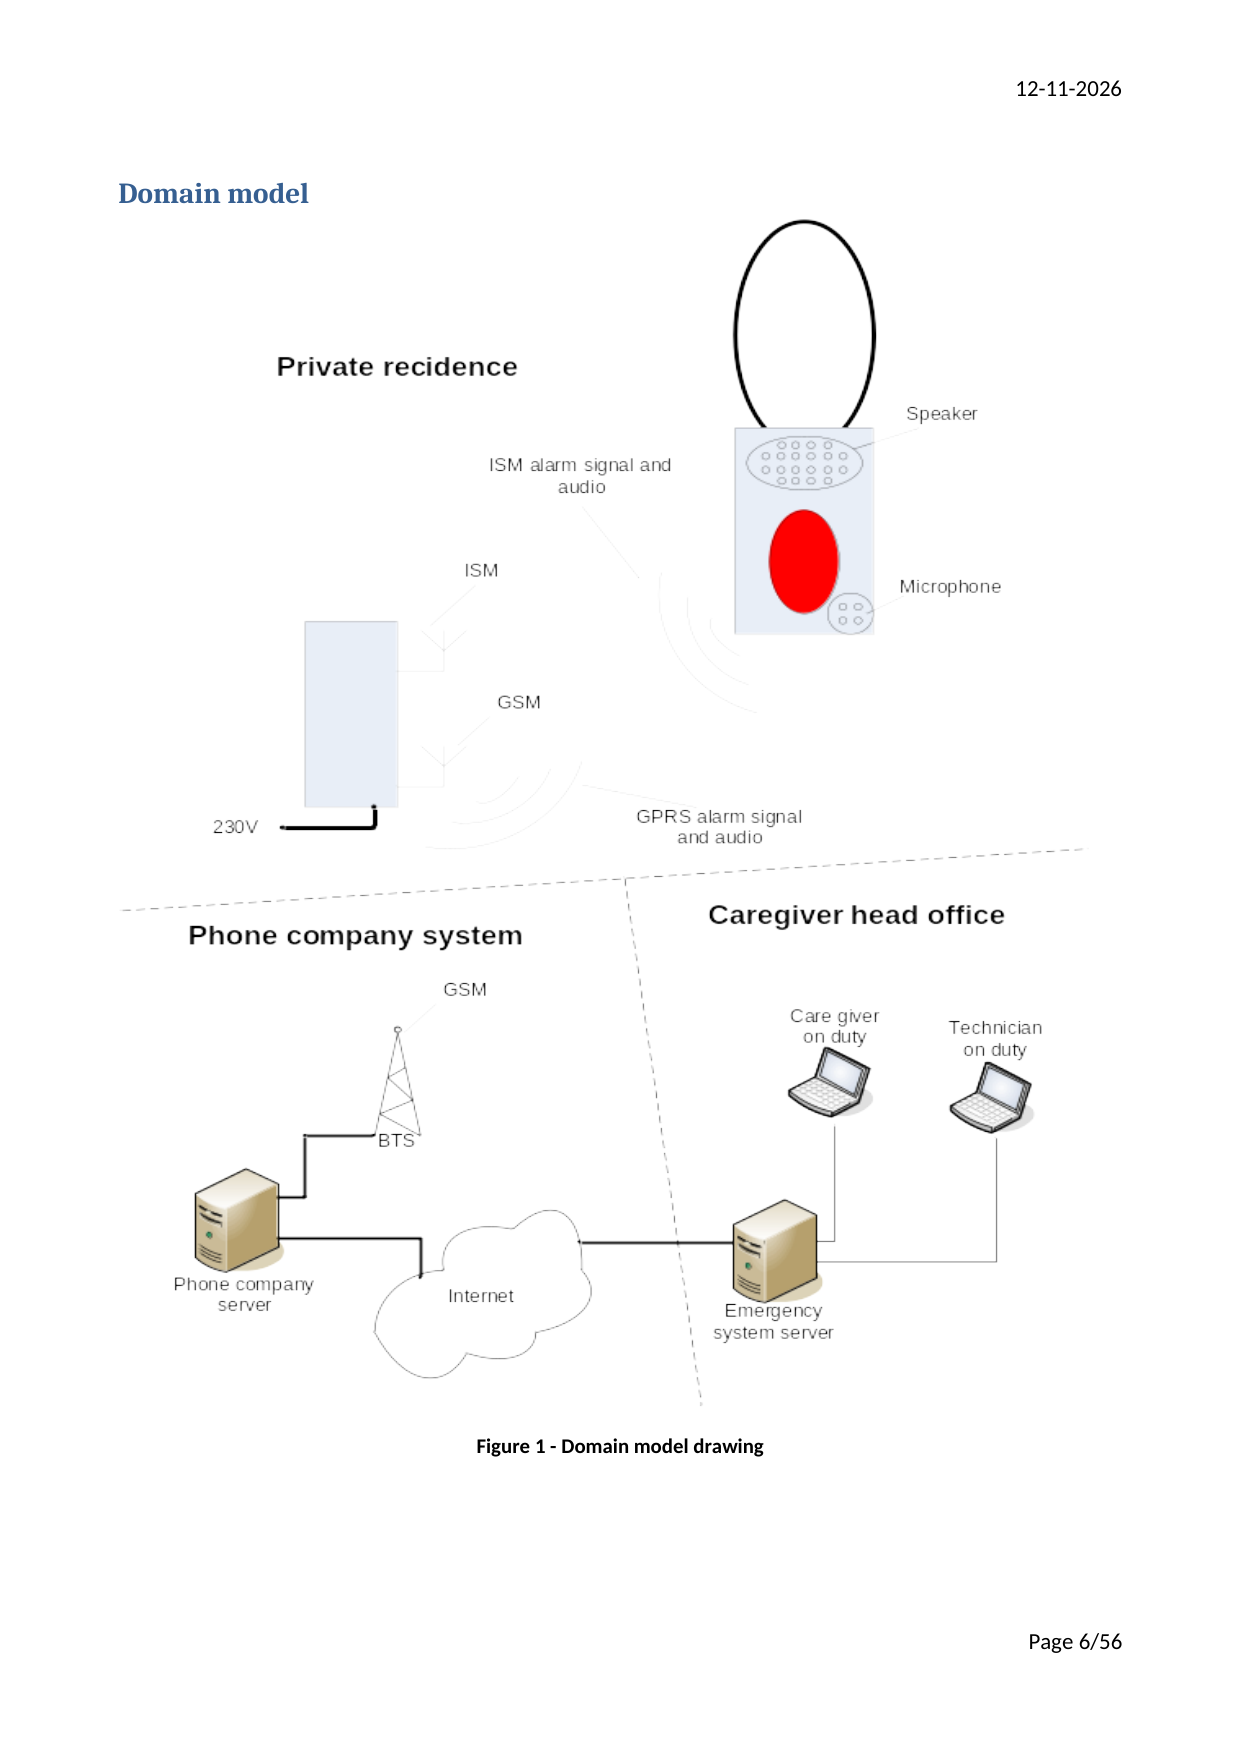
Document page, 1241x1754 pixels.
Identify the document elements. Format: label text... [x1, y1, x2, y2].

text Figure 1 - Domain model drawing [118, 1433, 1122, 1458]
subtitle Domain model [118, 177, 1122, 211]
